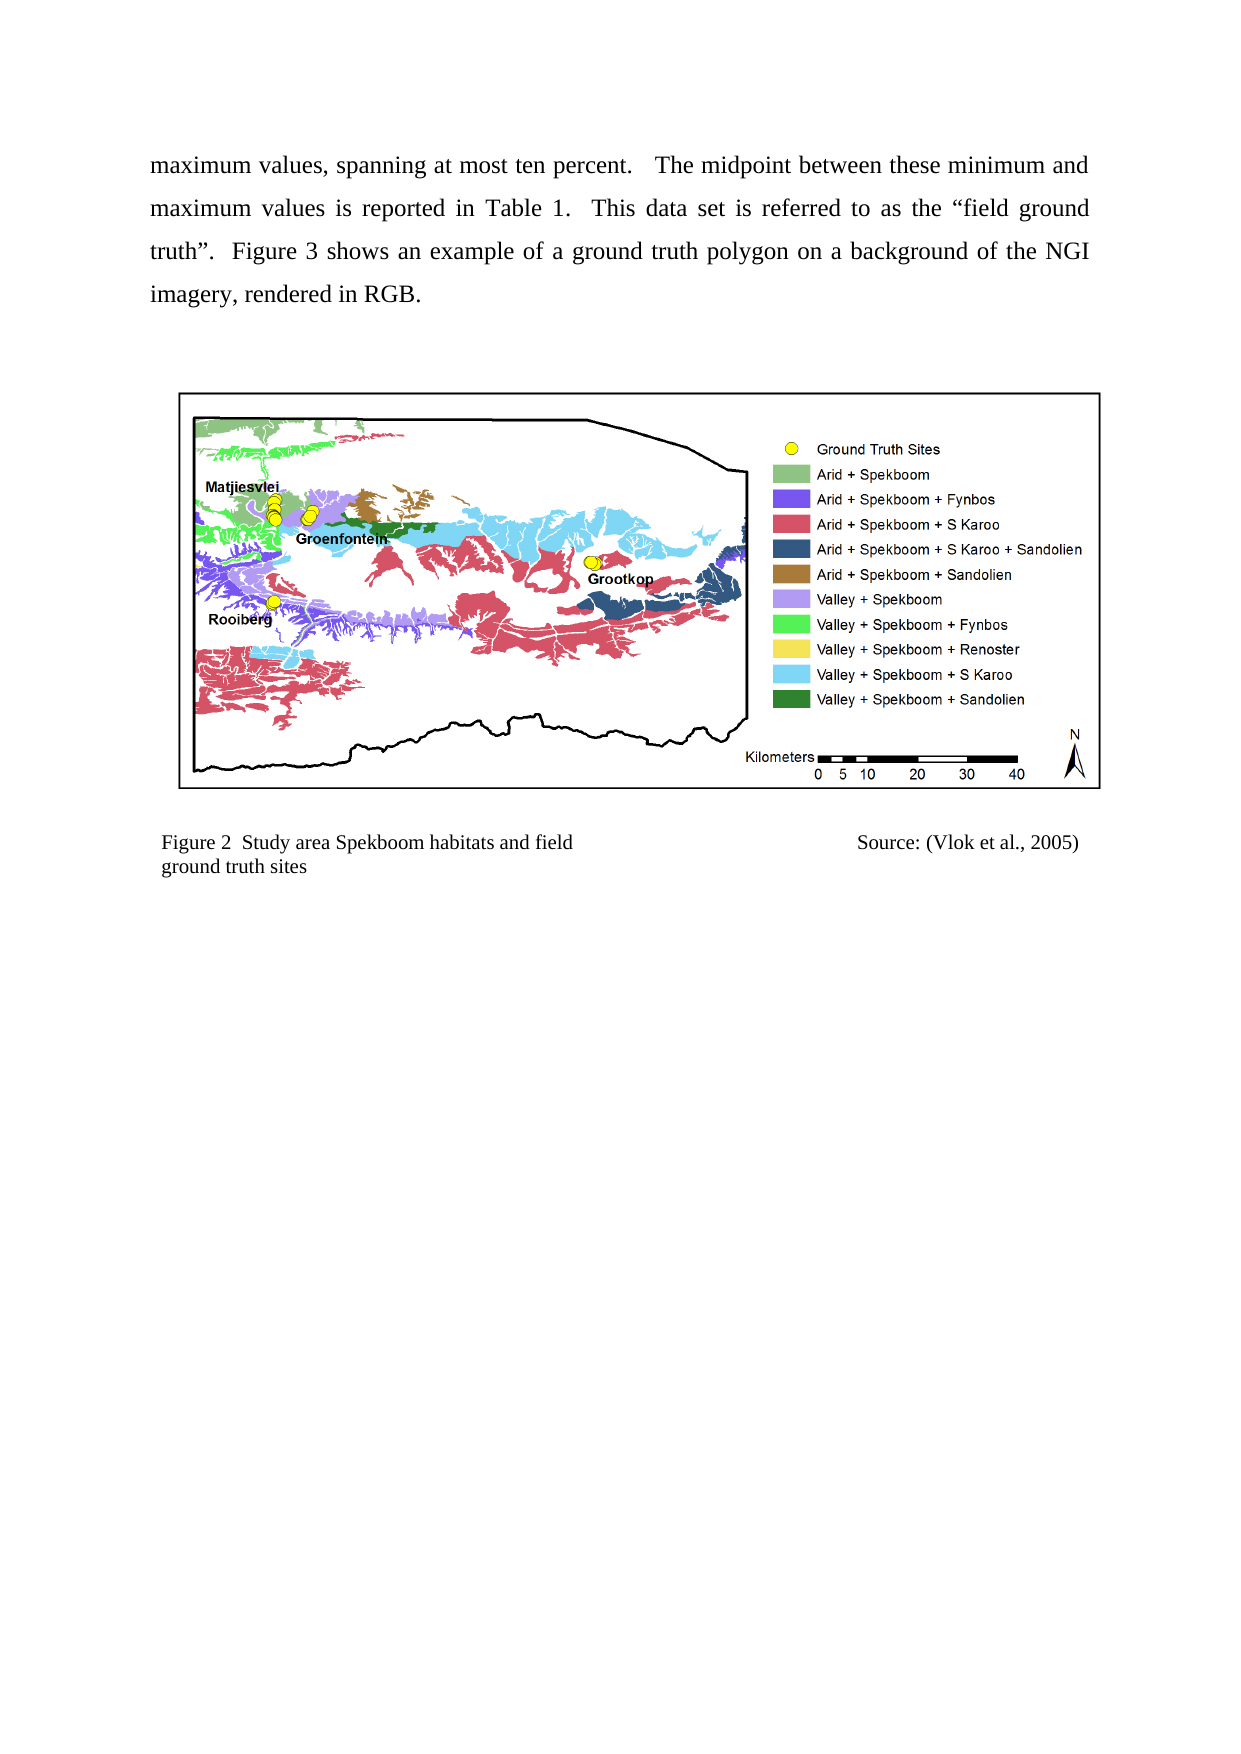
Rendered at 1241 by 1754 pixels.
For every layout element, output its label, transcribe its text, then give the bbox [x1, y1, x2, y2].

picture [150, 376, 1125, 811]
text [150, 150, 1090, 308]
table_header Figure 2 Study area Spekboom habitats and field ground truth sites [150, 824, 635, 884]
table_header Source: (Vlok et al., 2005) [635, 824, 1090, 884]
